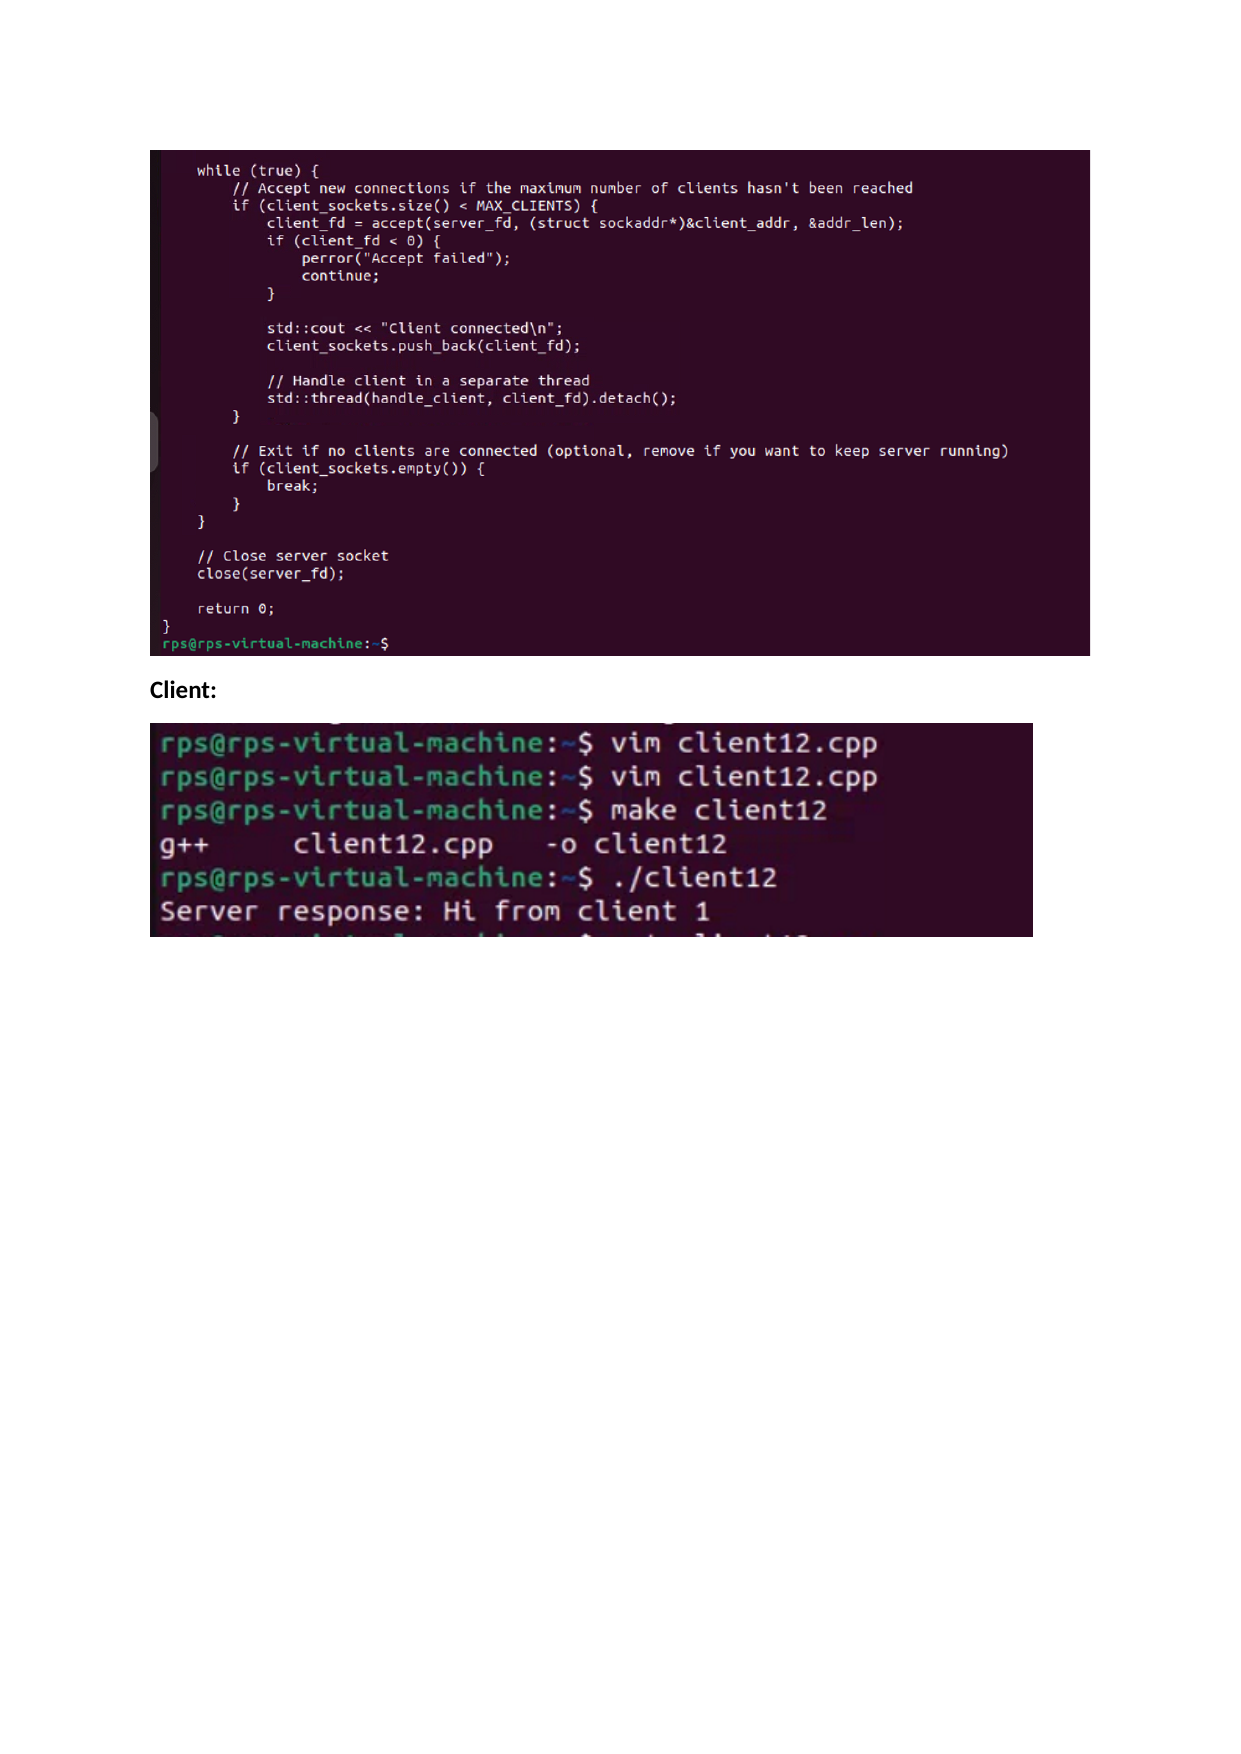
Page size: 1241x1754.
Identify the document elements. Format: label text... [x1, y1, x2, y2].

picture [150, 150, 1091, 656]
picture [150, 723, 1033, 937]
text Client: [150, 674, 1090, 704]
